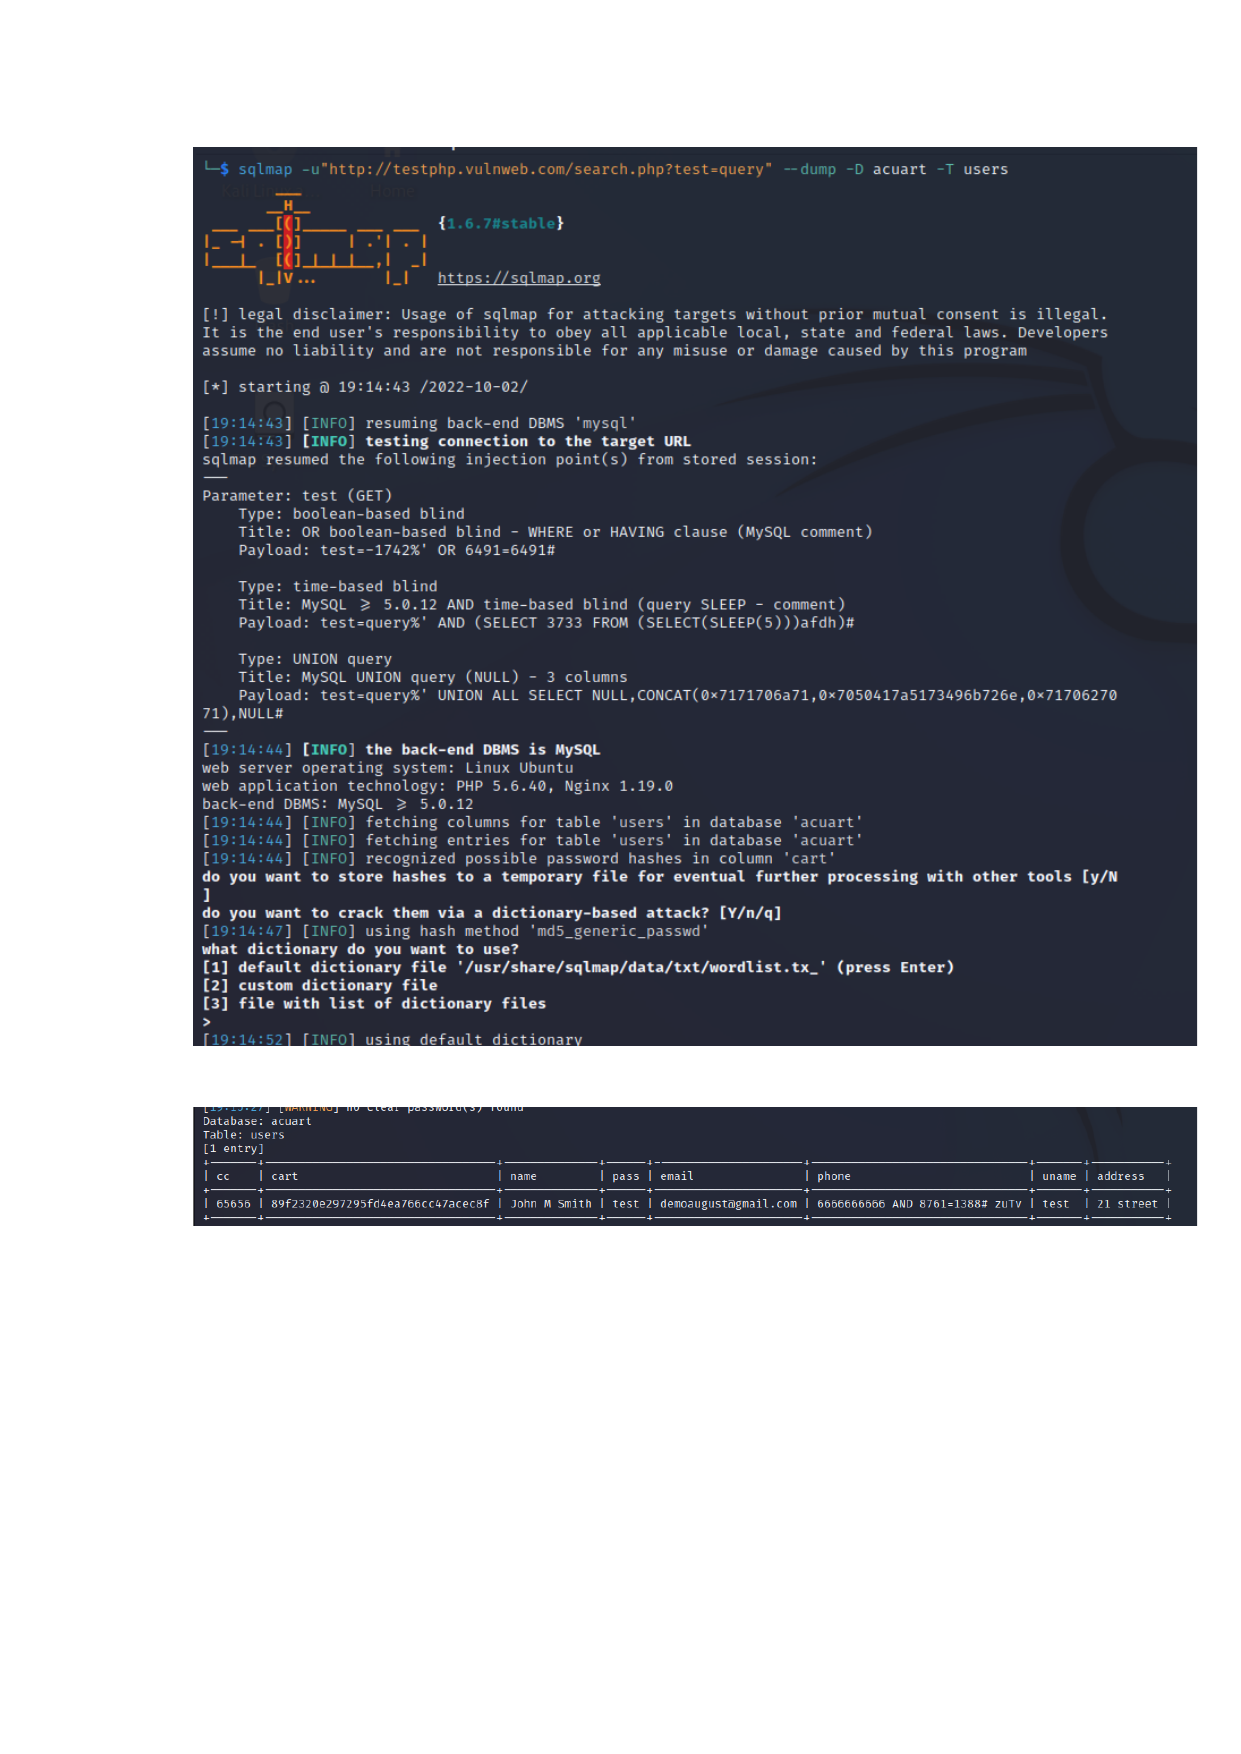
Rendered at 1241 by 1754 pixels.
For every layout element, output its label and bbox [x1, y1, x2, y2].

picture [193, 147, 1198, 1046]
picture [193, 1107, 1198, 1226]
